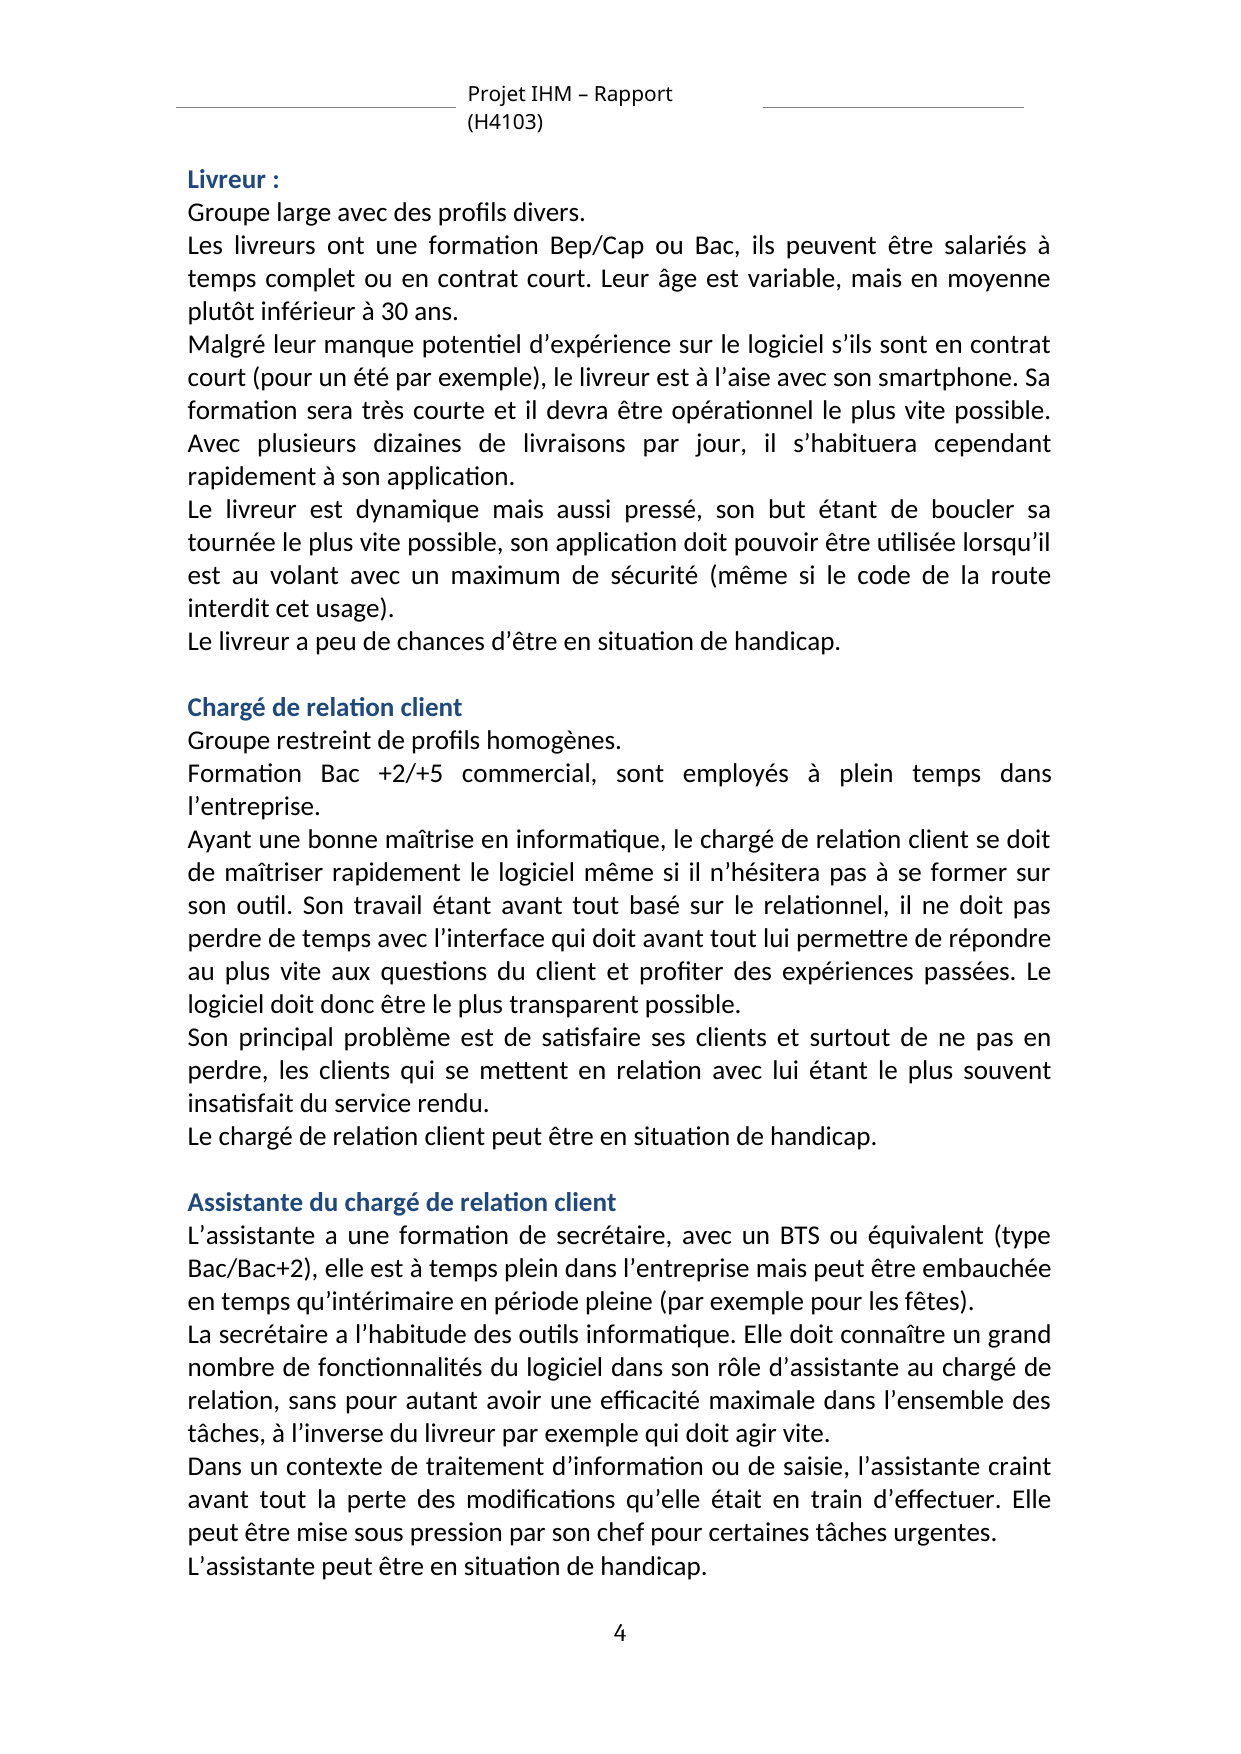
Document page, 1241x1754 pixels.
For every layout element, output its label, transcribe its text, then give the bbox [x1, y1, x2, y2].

text Malgré leur manque potentiel d’expérience sur le logiciel s’ils sont en contrat court (pour un été par exemple), le livreur est à l’aise avec son smartphone. Sa formation sera très courte et il devra être opérationnel le plus vite possible. Avec plusieurs dizaines de livraisons par jour, il s’habituera cependant rapidement à son application. [187, 327, 1053, 492]
text Les livreurs ont une formation Bep/Cap ou Bac, ils peuvent être salariés à temps complet ou en contrat court. Leur âge est variable, mais en moyenne plutôt inférieur à 30 ans. [187, 228, 1053, 327]
text Le chargé de relation client peut être en situation de handicap. [187, 1119, 1053, 1152]
text La secrétaire a l’habitude des outils informatique. Elle doit connaître un grand nombre de fonctionnalités du logiciel dans son rôle d’assistante au chargé de relation, sans pour autant avoir une efficacité maximale dans l’ensemble des tâches, à l’inverse du livreur par exemple qui doit agir vite. [187, 1317, 1053, 1449]
text Ayant une bonne maîtrise en informatique, le chargé de relation client se doit de maîtriser rapidement le logiciel même si il n’hésitera pas à se former sur son outil. Son travail étant avant tout basé sur le relationnel, il ne doit pas perdre de temps avec l’interface qui doit avant tout lui permettre de répondre au plus vite aux questions du client et profiter des expériences passées. Le logiciel doit donc être le plus transparent possible. [187, 822, 1053, 1020]
text Livreur : [187, 150, 1053, 195]
text Formation Bac +2/+5 commercial, sont employés à plein temps dans l’entreprise. [187, 756, 1053, 822]
text Chargé de relation client [187, 690, 1053, 723]
text Groupe large avec des profils divers. [187, 195, 1053, 228]
text Groupe restreint de profils homogènes. [187, 723, 1053, 756]
text Le livreur est dynamique mais aussi pressé, son but étant de boucler sa tournée le plus vite possible, son application doit pouvoir être utilisée lorsqu’il est au volant avec un maximum de sécurité (même si le code de la route interdit cet usage). [187, 492, 1053, 624]
text Assistante du chargé de relation client [187, 1185, 1053, 1218]
text L’assistante peut être en situation de handicap. [187, 1549, 1053, 1582]
text Dans un contexte de traitement d’information ou de saisie, l’assistante craint avant tout la perte des modifications qu’elle était en train d’effectuer. Elle peut être mise sous pression par son chef pour certaines tâches urgentes. [187, 1449, 1053, 1549]
text L’assistante a une formation de secrétaire, avec un BTS ou équivalent (type Bac/Bac+2), elle est à temps plein dans l’entreprise mais peut être embauchée en temps qu’intérimaire en période pleine (par exemple pour les fêtes). [187, 1218, 1053, 1317]
text Son principal problème est de satisfaire ses clients et surtout de ne pas en perdre, les clients qui se mettent en relation avec lui étant le plus souvent insatisfait du service rendu. [187, 1020, 1053, 1119]
text Le livreur a peu de chances d’être en situation de handicap. [187, 624, 1053, 657]
